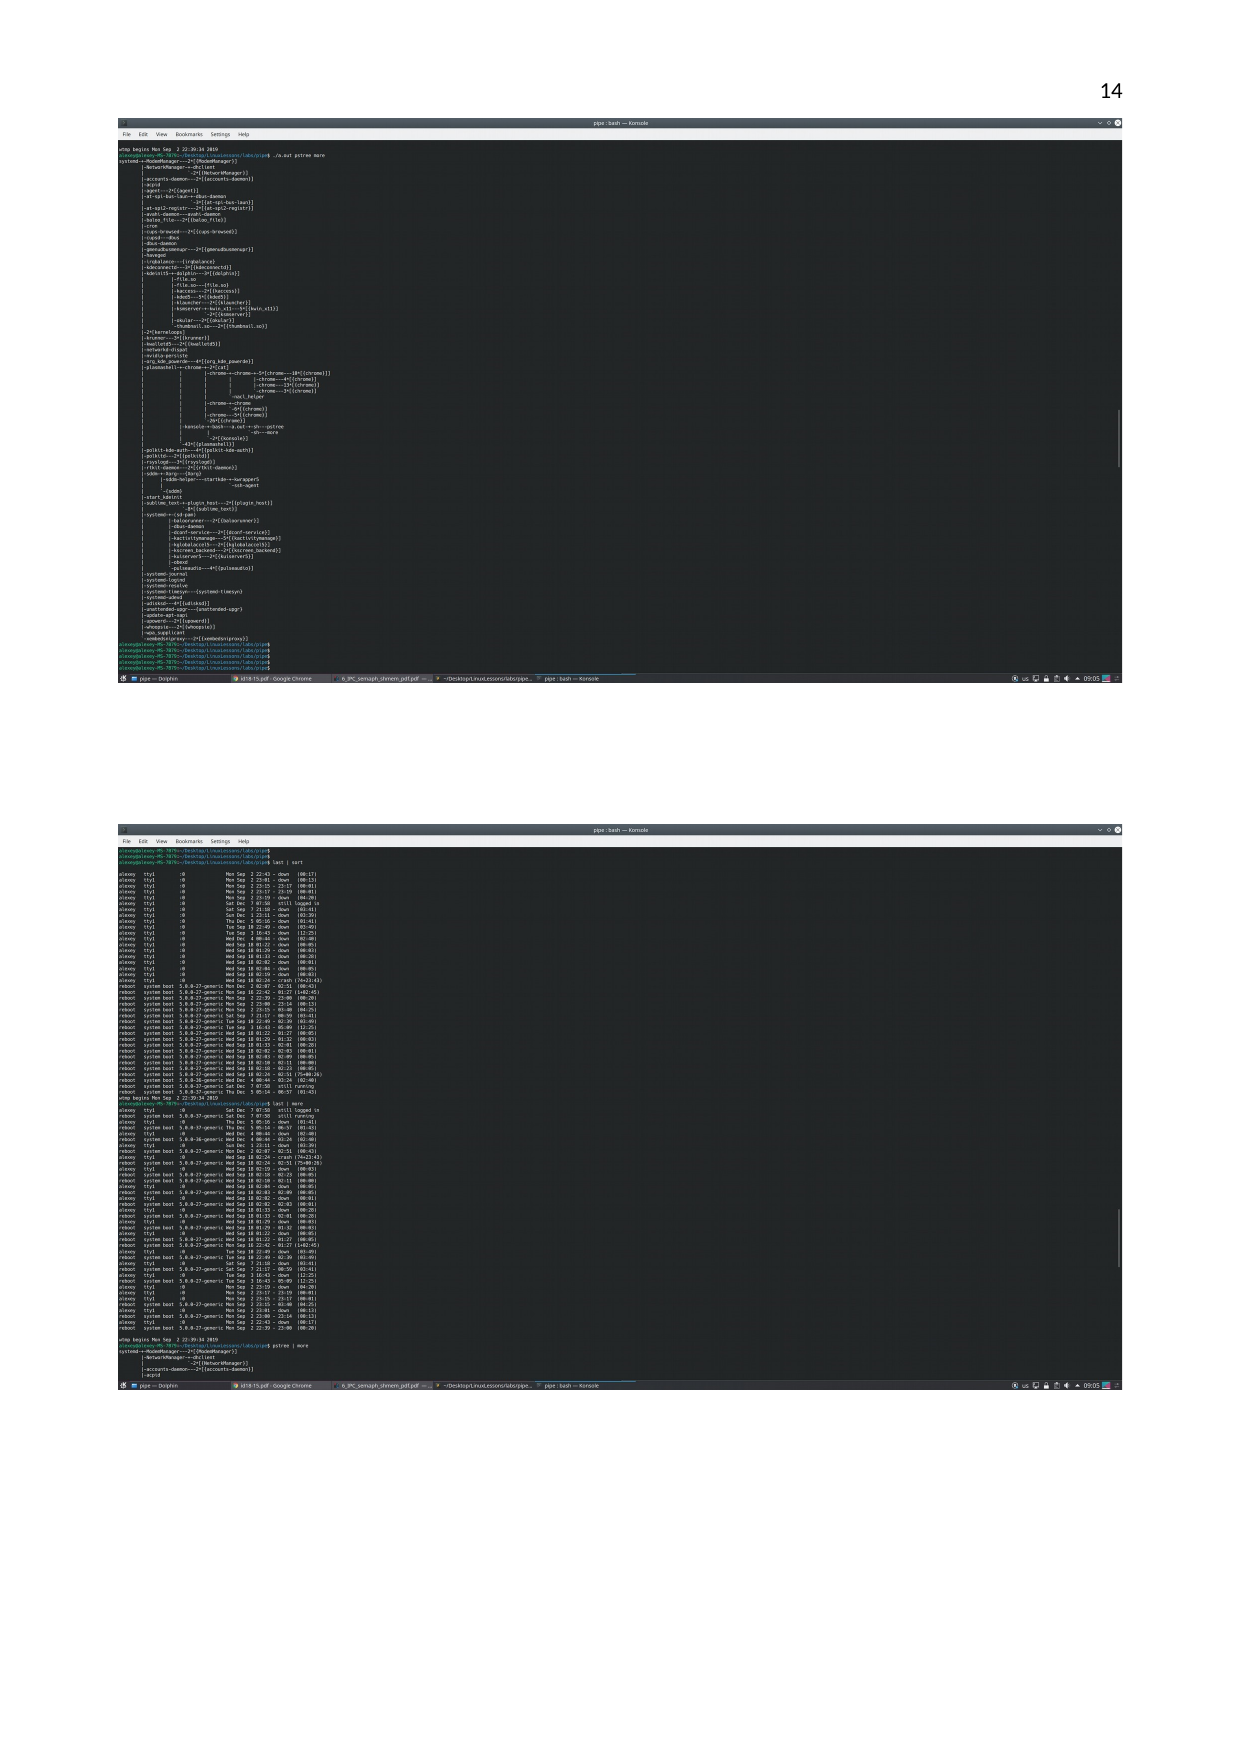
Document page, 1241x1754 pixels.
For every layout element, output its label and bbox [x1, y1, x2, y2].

picture [118, 824, 1123, 1390]
picture [118, 118, 1123, 683]
